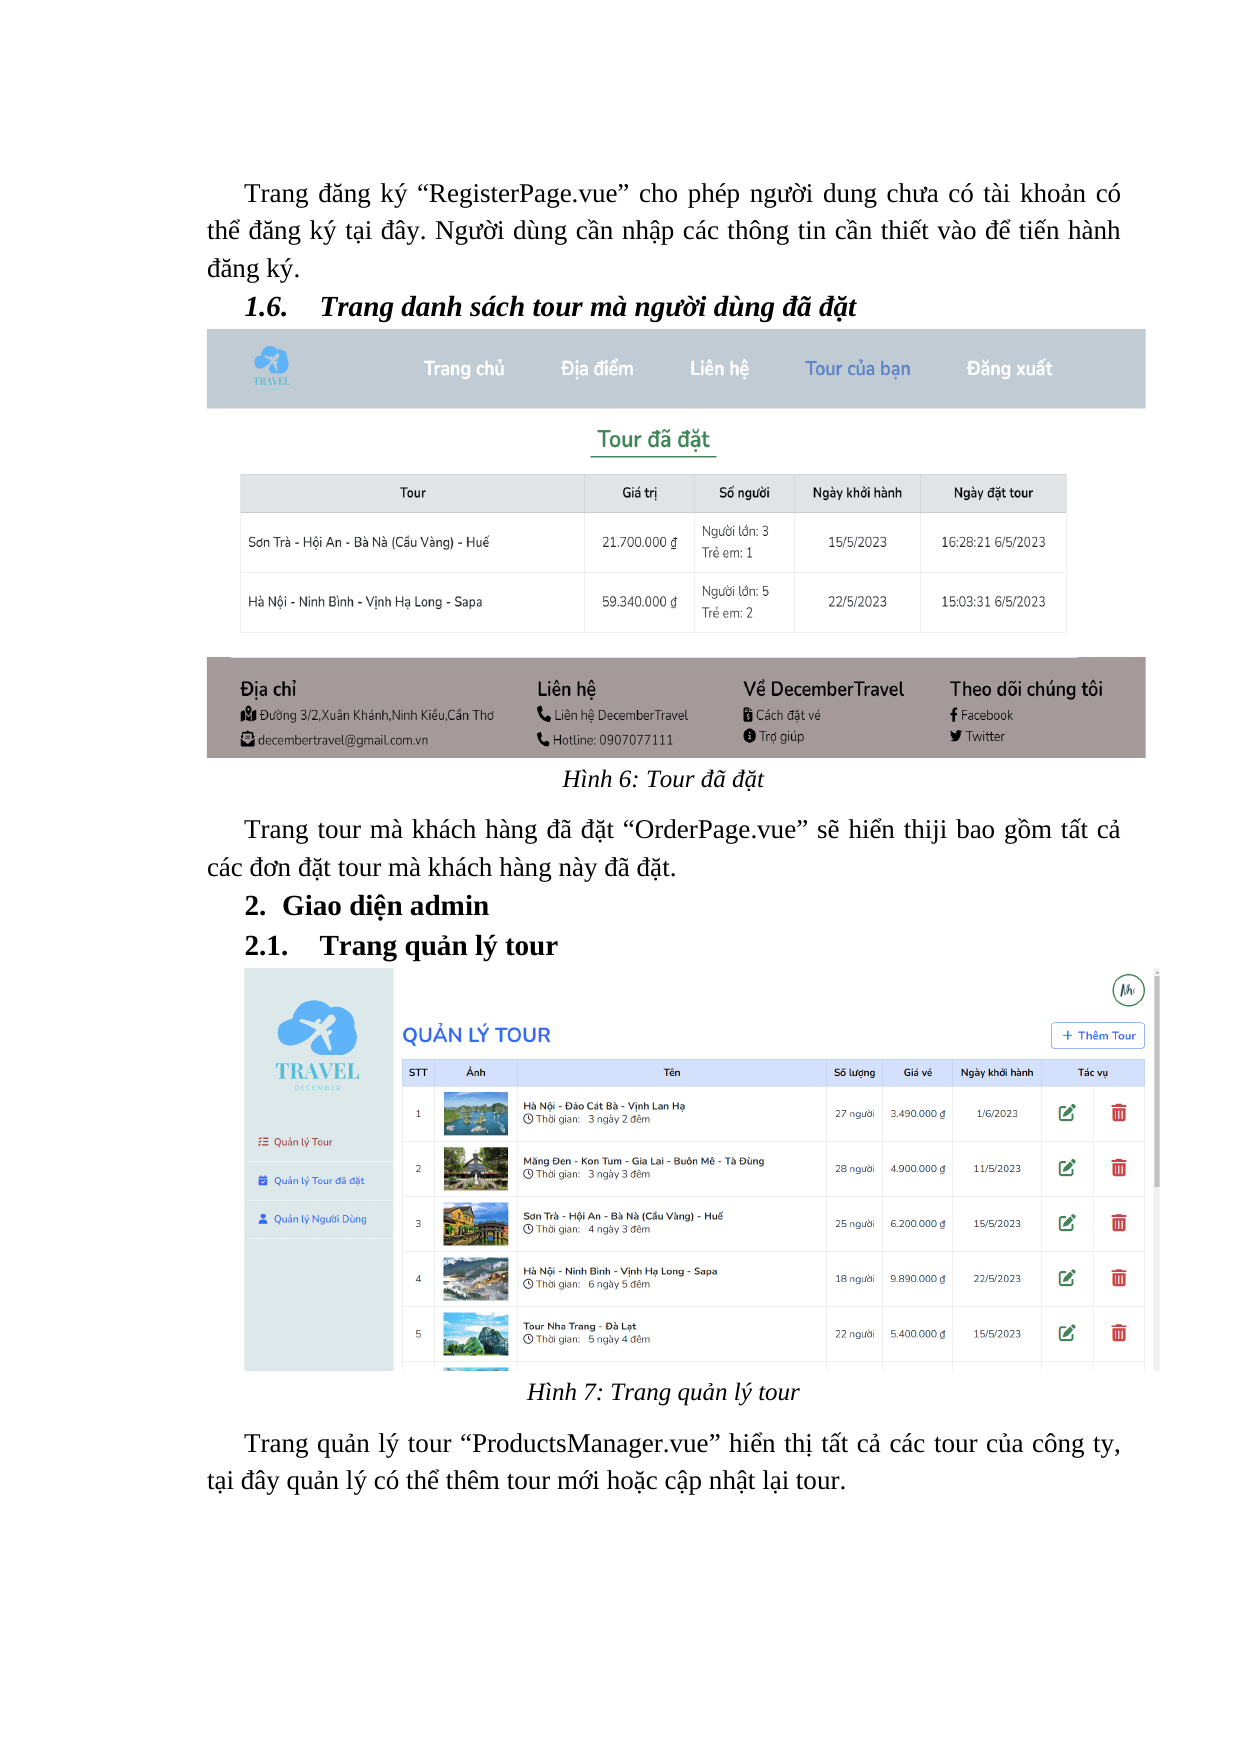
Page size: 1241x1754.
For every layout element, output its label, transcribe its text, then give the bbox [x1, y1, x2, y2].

list Trang danh sách tour mà người dùng đã đặt [244, 289, 1122, 323]
list Giao diện admin [244, 888, 1122, 922]
text Trang tour mà khách hàng đã đặt “OrderPage.vue” sẽ hiển thiji bao gồm tất cả các đơn đặt tour mà khách hàng này đã đặt. [207, 813, 1122, 882]
text Hình 7: Trang quản lý tour [207, 1377, 1122, 1406]
text Hình 6: Tour đã đặt [207, 764, 1122, 793]
list Trang quản lý tour [244, 928, 1122, 962]
text Trang quản lý tour “ProductsManager.vue” hiển thị tất cả các tour của công ty, tại đây quản lý có thể thêm tour mới hoặc cập nhật lại tour. [207, 1427, 1122, 1495]
picture [206, 329, 1146, 758]
text Trang đăng ký “RegisterPage.vue” cho phép người dung chưa có tài khoản có thể đăng ký tại đây. Người dùng cần nhập các thông tin cần thiết vào để tiến hành đăng ký. [207, 177, 1122, 283]
picture [244, 968, 1160, 1371]
